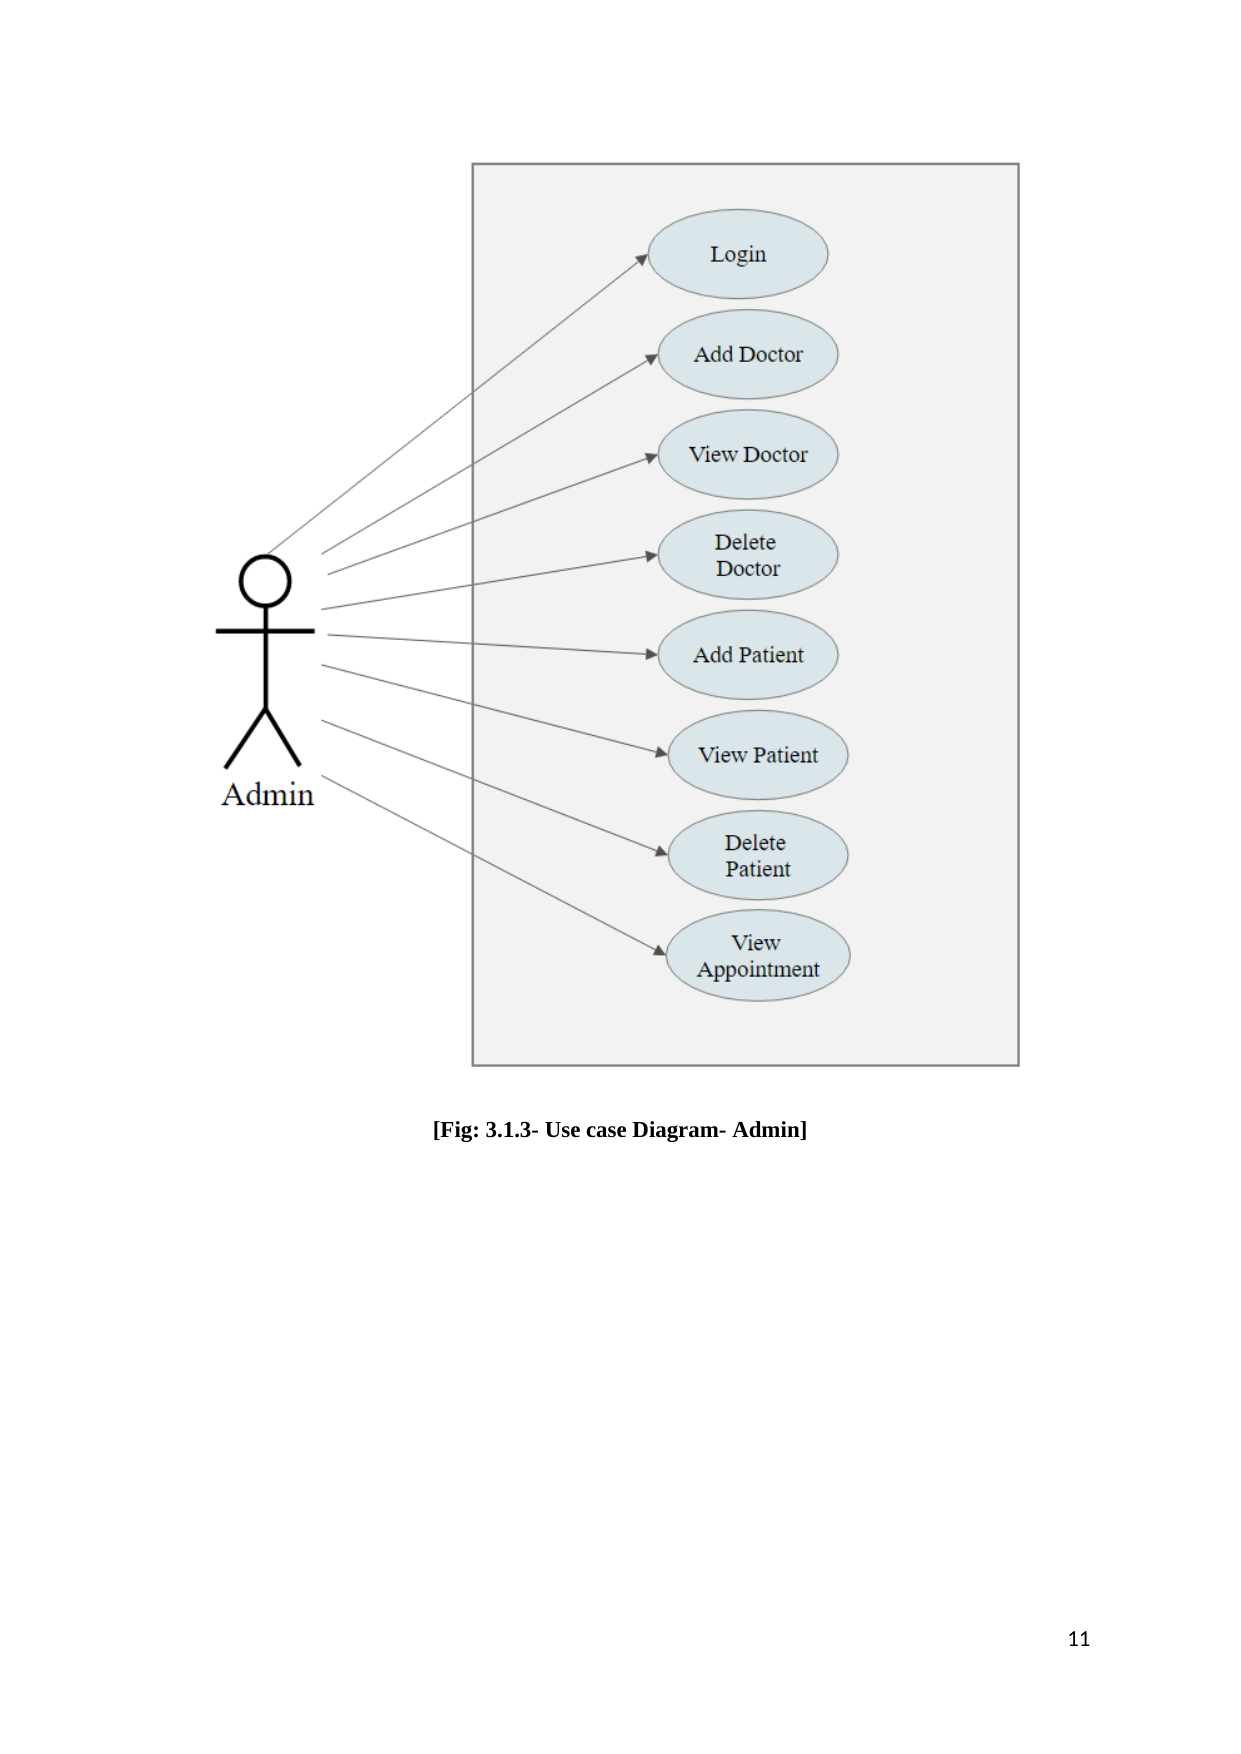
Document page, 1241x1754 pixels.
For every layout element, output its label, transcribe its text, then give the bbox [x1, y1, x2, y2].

picture [190, 150, 1050, 1082]
text [Fig: 3.1.3- Use case Diagram- Admin] [150, 1116, 1090, 1142]
